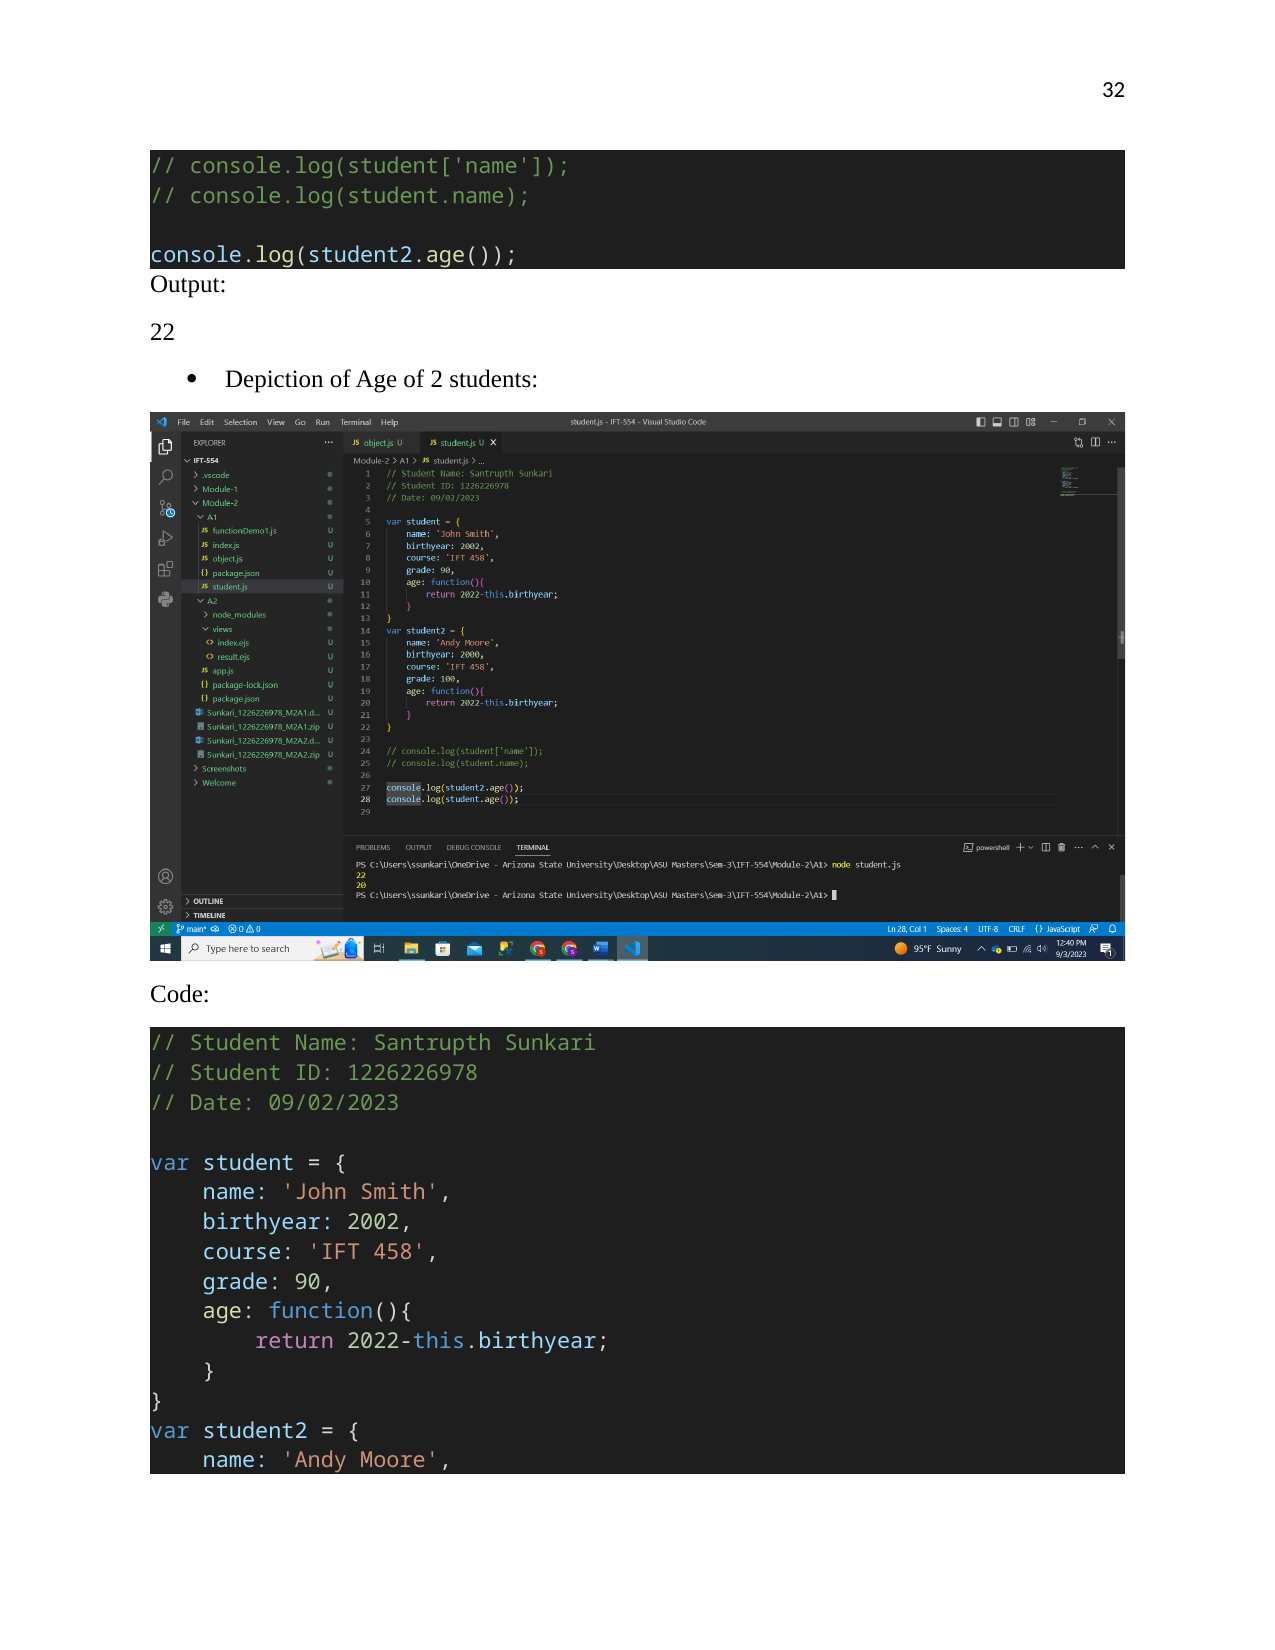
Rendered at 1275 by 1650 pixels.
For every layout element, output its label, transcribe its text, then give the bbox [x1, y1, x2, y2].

text Code: [150, 979, 1125, 1008]
text name: 'Andy Moore', [150, 1444, 1125, 1474]
text // console.log(student['name']); [150, 150, 1125, 180]
text age: function(){ [150, 1295, 1125, 1325]
text course: 'IFT 458', [150, 1236, 1125, 1266]
text grade: 90, [150, 1266, 1125, 1295]
text 22 [150, 317, 1125, 346]
text } [150, 1385, 1125, 1414]
text // Student Name: Santrupth Sunkari [150, 1027, 1125, 1057]
text var student = { [150, 1146, 1125, 1176]
text birthyear: 2002, [150, 1206, 1125, 1236]
text } [150, 1355, 1125, 1385]
list Depiction of Age of 2 students: [187, 364, 1125, 393]
text // console.log(student.name); [150, 180, 1125, 209]
text // Date: 09/02/2023 [150, 1087, 1125, 1117]
text var student2 = { [150, 1414, 1125, 1444]
text name: 'John Smith', [150, 1176, 1125, 1206]
text Output: [150, 269, 1125, 298]
picture [150, 412, 1125, 961]
text // Student ID: 1226226978 [150, 1057, 1125, 1087]
text return 2022-this.birthyear; [150, 1325, 1125, 1355]
text console.log(student2.age()); [150, 239, 1125, 269]
